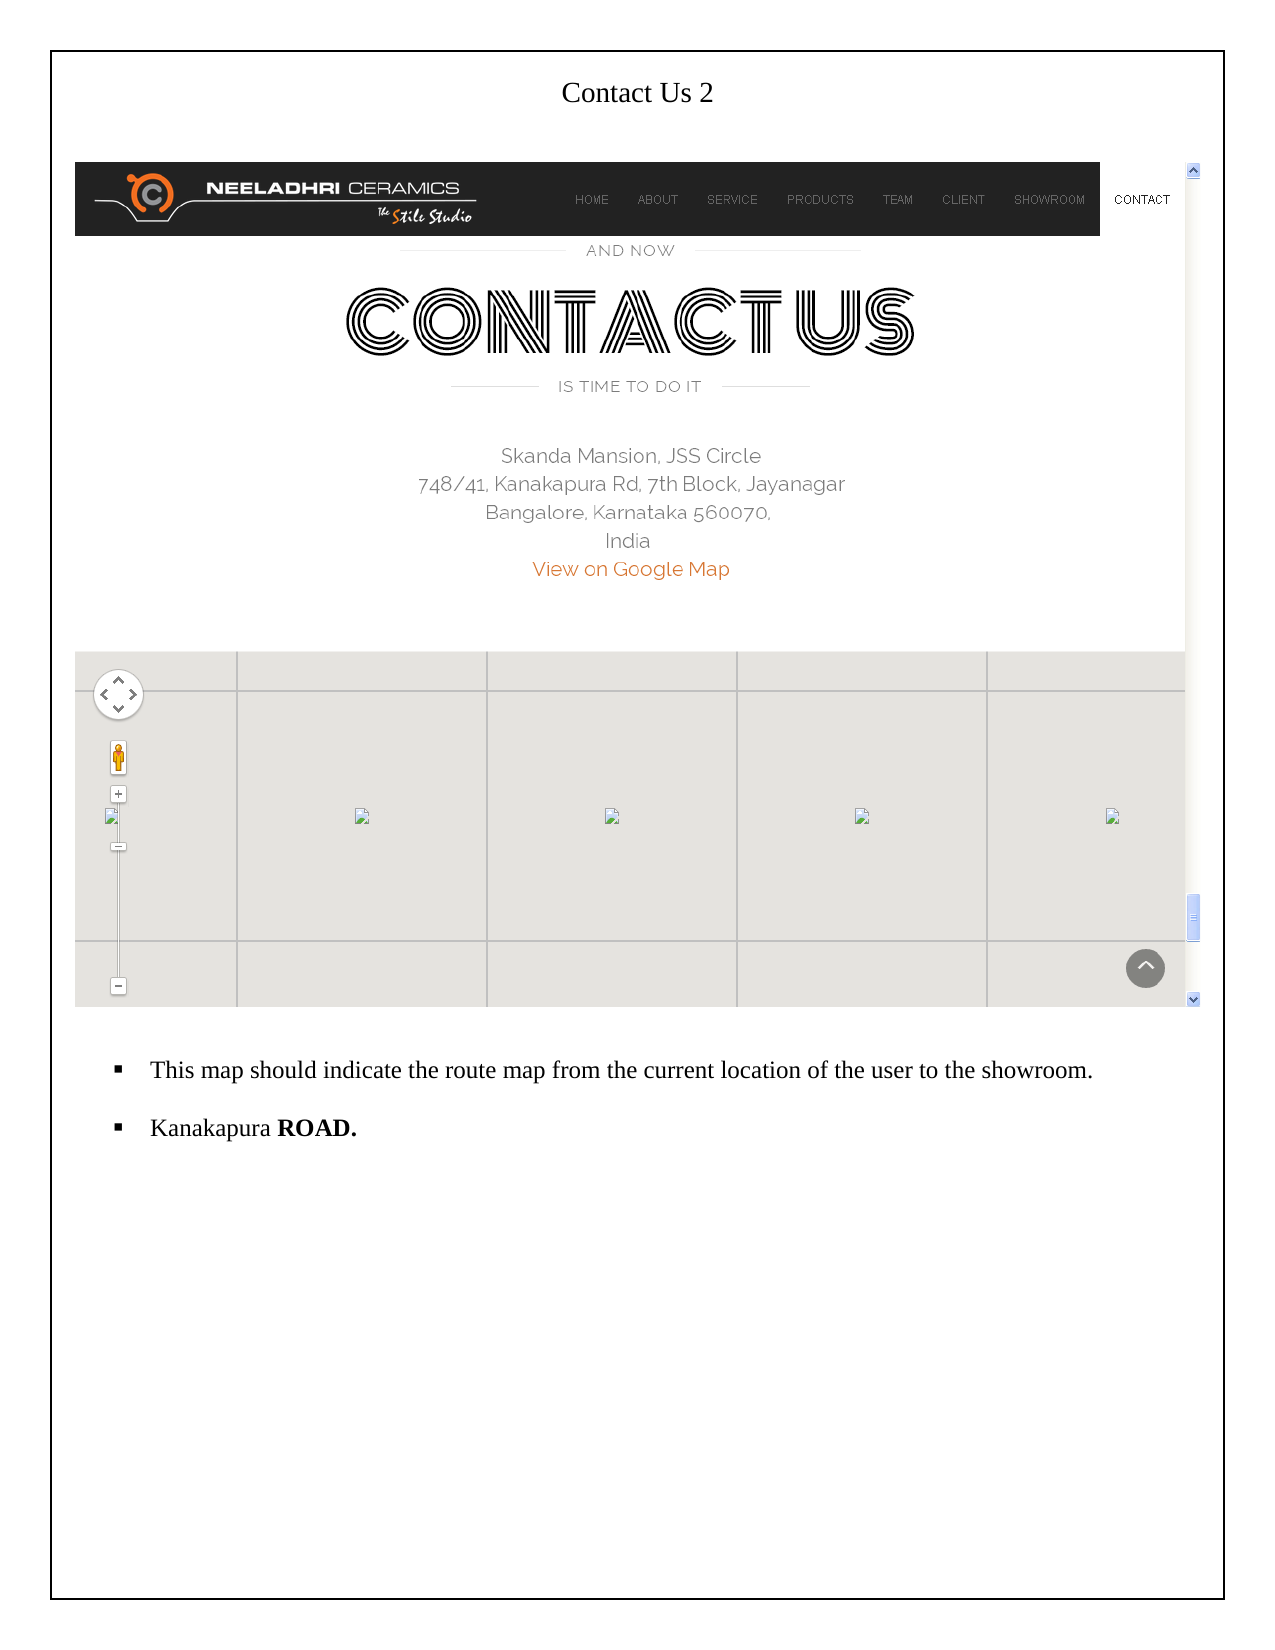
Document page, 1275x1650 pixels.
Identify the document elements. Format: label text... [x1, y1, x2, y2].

list Kanakapura ROAD. [112, 1113, 1200, 1142]
picture [75, 162, 1200, 1007]
text Contact Us 2 [75, 75, 1200, 108]
list This map should indicate the route map from the current location of the user to the showroom. [112, 1056, 1200, 1084]
